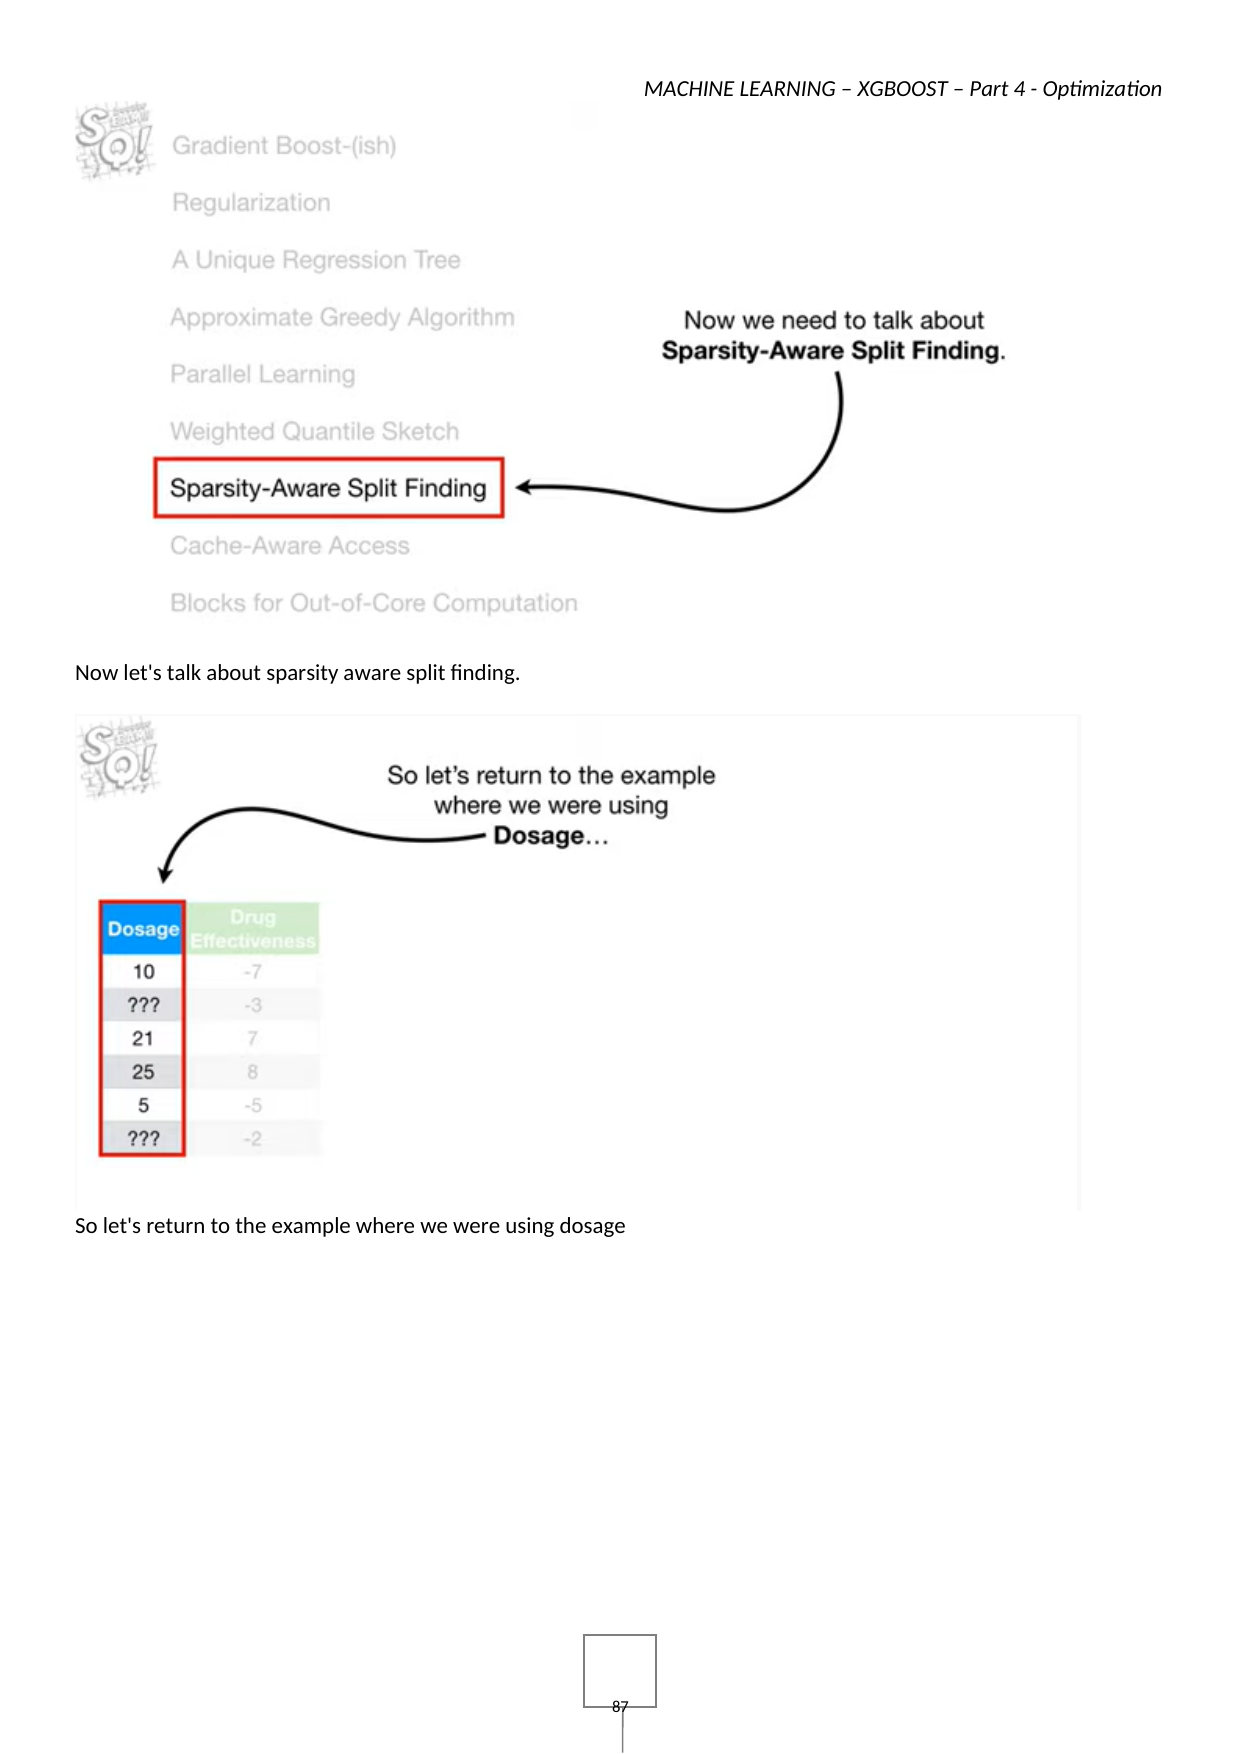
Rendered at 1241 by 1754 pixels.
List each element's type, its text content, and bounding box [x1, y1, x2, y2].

picture [75, 101, 1063, 658]
picture [75, 714, 1082, 1211]
text So let's return to the example where we were using dosage [75, 1211, 1165, 1239]
text Now let's talk about sparsity aware split finding. [75, 658, 1165, 686]
